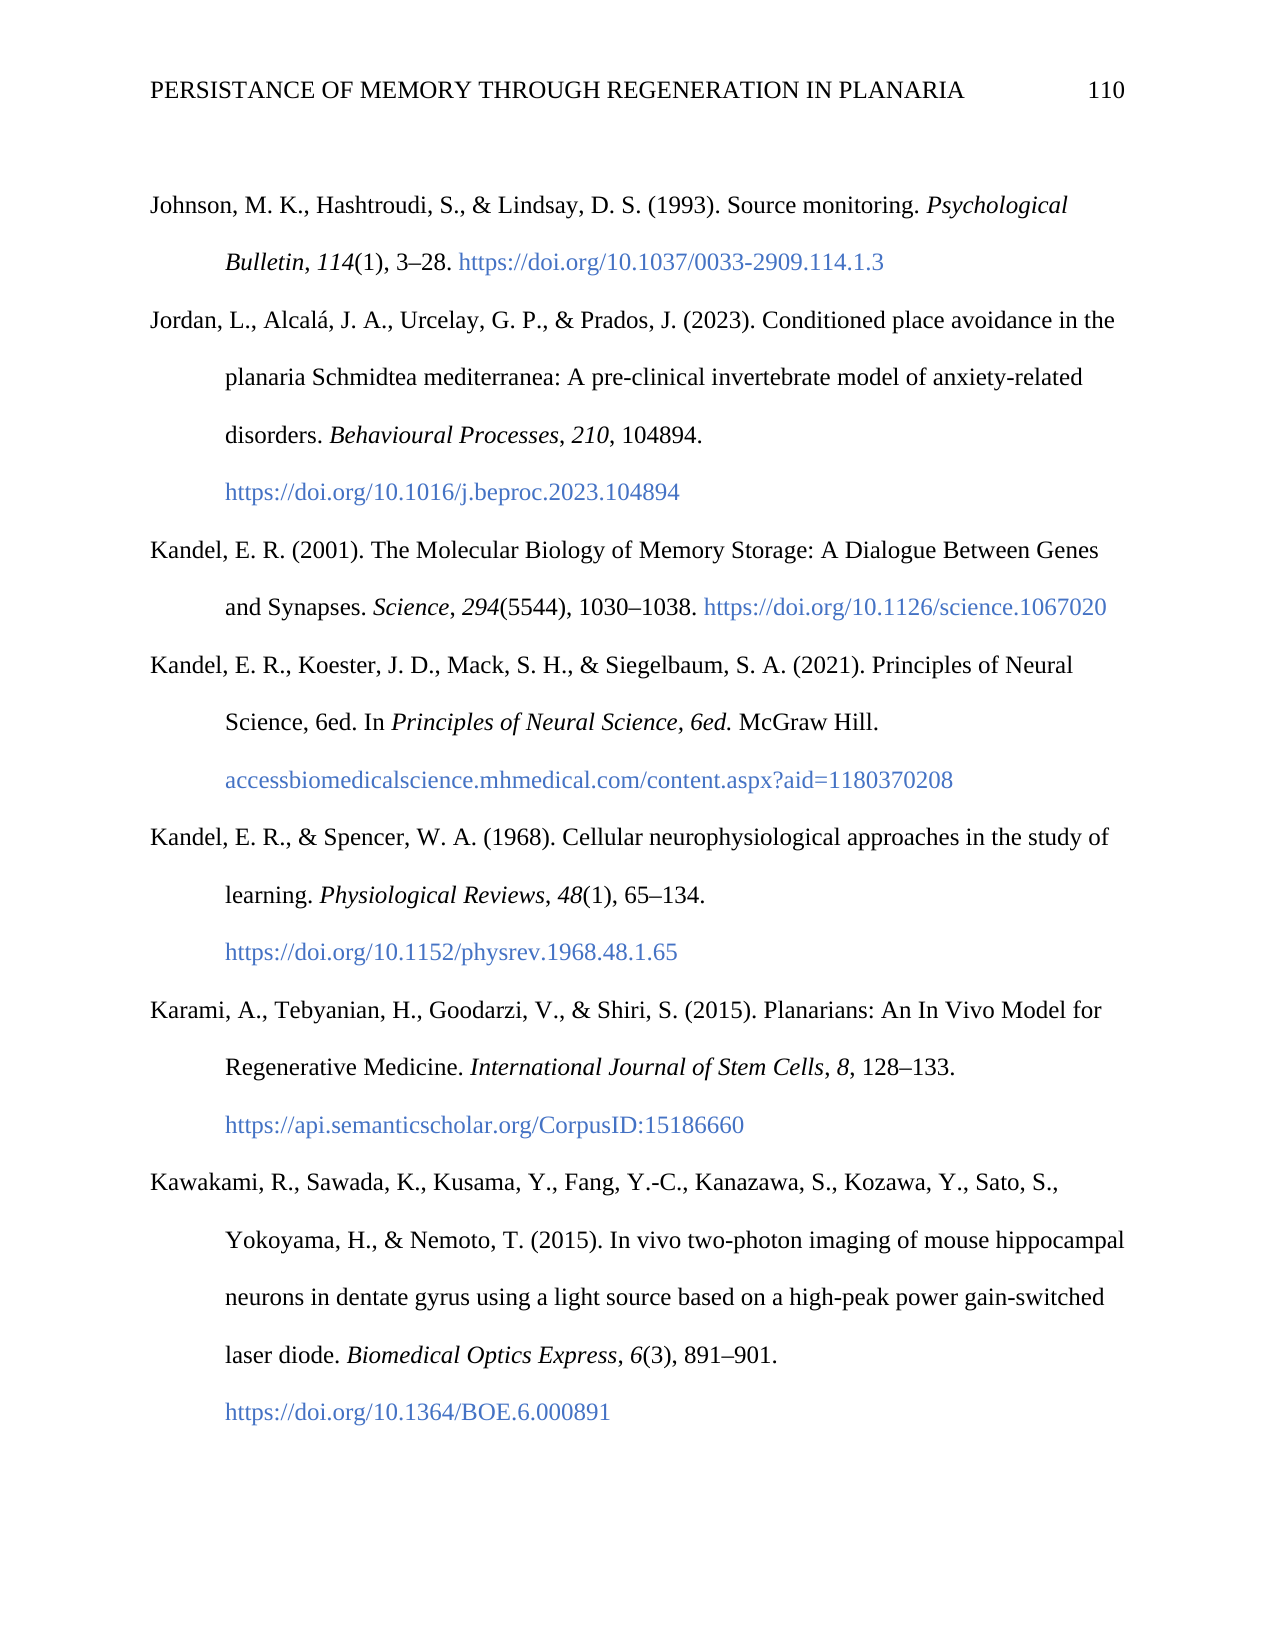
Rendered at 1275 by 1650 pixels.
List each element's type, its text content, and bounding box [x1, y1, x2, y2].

text Kawakami, R., Sawada, K., Kusama, Y., Fang, Y.-C., Kanazawa, S., Kozawa, Y., Sato, S., Yokoyama, H., & Nemoto, T. (2015). In vivo two-photon imaging of mouse hippocampal neurons in dentate gyrus using a light source based on a high-peak power gain-switched laser diode. Biomedical Optics Express, 6(3), 891–901. https://doi.org/10.1364/BOE.6.000891 [150, 1167, 1125, 1426]
text Kandel, E. R., & Spencer, W. A. (1968). Cellular neurophysiological approaches in the study of learning. Physiological Reviews, 48(1), 65–134. https://doi.org/10.1152/physrev.1968.48.1.65 [150, 822, 1125, 966]
text Kandel, E. R., Koester, J. D., Mack, S. H., & Siegelbaum, S. A. (2021). Principles of Neural Science, 6ed. In Principles of Neural Science, 6ed. McGraw Hill. accessbiomedicalscience.mhmedical.com/content.aspx?aid=1180370208 [150, 650, 1125, 794]
text Jordan, L., Alcalá, J. A., Urcelay, G. P., & Prados, J. (2023). Conditioned place avoidance in the planaria Schmidtea mediterranea: A pre-clinical invertebrate model of anxiety-related disorders. Behavioural Processes, 210, 104894. https://doi.org/10.1016/j.beproc.2023.104894 [150, 305, 1125, 506]
text Johnson, M. K., Hashtroudi, S., & Lindsay, D. S. (1993). Source monitoring. Psychological Bulletin, 114(1), 3–28. https://doi.org/10.1037/0033-2909.114.1.3 [150, 190, 1125, 276]
text Karami, A., Tebyanian, H., Goodarzi, V., & Shiri, S. (2015). Planarians: An In Vivo Model for Regenerative Medicine. International Journal of Stem Cells, 8, 128–133. https://api.semanticscholar.org/CorpusID:15186660 [150, 995, 1125, 1139]
text Kandel, E. R. (2001). The Molecular Biology of Memory Storage: A Dialogue Between Genes and Synapses. Science, 294(5544), 1030–1038. https://doi.org/10.1126/science.1067020 [150, 535, 1125, 621]
